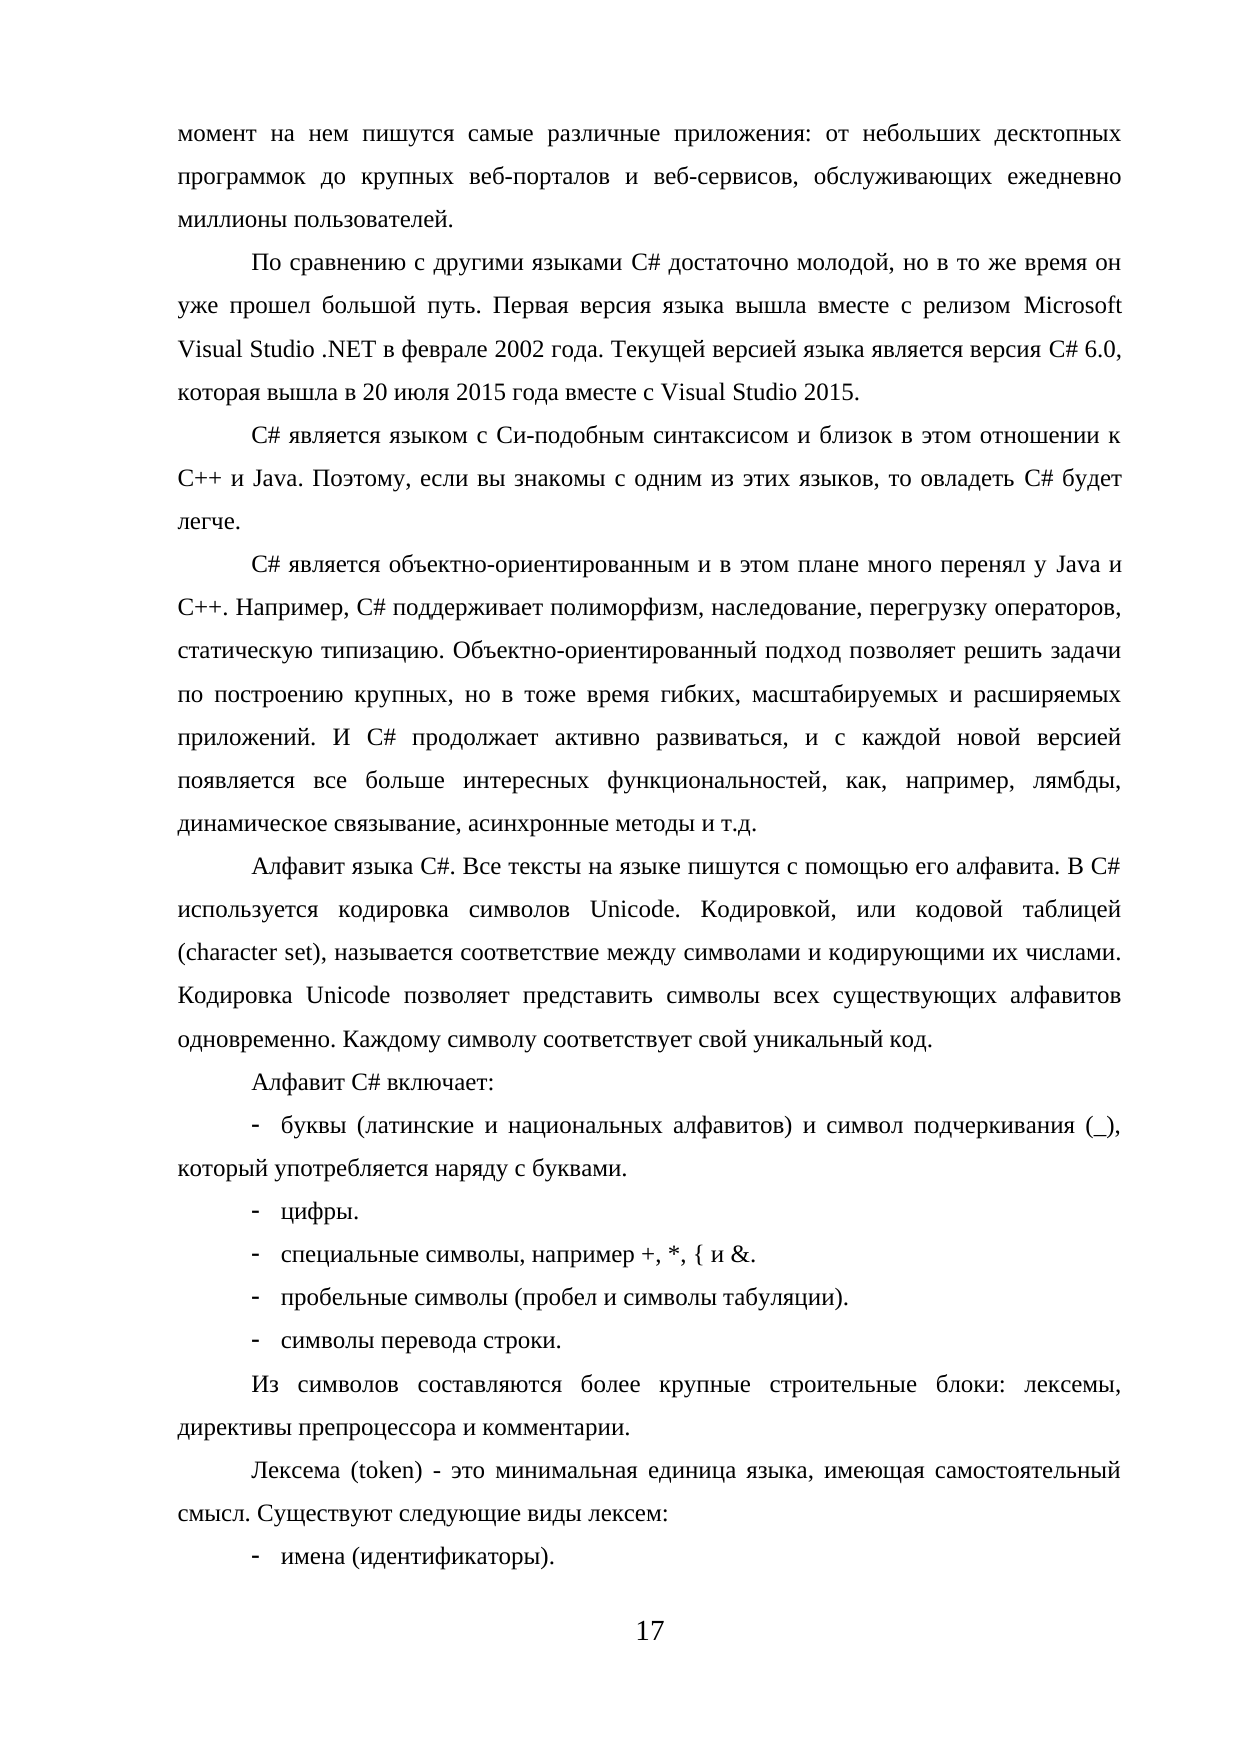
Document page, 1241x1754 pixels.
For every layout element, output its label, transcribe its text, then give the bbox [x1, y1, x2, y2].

text Лексема (token) - это минимальная единица языка, имеющая самостоятельный смысл. Существуют следующие виды лексем: [177, 1455, 1122, 1527]
list символы перевода строки. [177, 1326, 1122, 1354]
text Алфавит C# включает: [177, 1067, 1122, 1096]
list буквы (латинские и национальных алфавитов) и символ подчеркивания (_), который употребляется наряду с буквами. [177, 1110, 1122, 1182]
text Алфавит языка С#. Все тексты на языке пишутся с помощью его алфавита. В C# используется кодировка символов Unicode. Кодировкой, или кодовой таблицей (character set), называется соответствие между символами и кодирующими их числами. Кодировка Unicode позволяет представить символы всех существующих алфавитов одновременно. Каждому символу соответствует свой уникальный код. [177, 851, 1122, 1052]
list пробельные символы (пробел и символы табуляции). [177, 1282, 1122, 1311]
text Из символов составляются более крупные строительные блоки: лексемы, директивы препроцессора и комментарии. [177, 1369, 1122, 1441]
text C# является языком с Си-подобным синтаксисом и близок в этом отношении к C++ и Java. Поэтому, если вы знакомы с одним из этих языков, то овладеть C# будет легче. [177, 420, 1122, 535]
text По сравнению с другими языками C# достаточно молодой, но в то же время он уже прошел большой путь. Первая версия языка вышла вместе с релизом Microsoft Visual Studio .NET в феврале 2002 года. Текущей версией языка является версия C# 6.0, которая вышла в 20 июля 2015 года вместе с Visual Studio 2015. [177, 247, 1122, 406]
list специальные символы, например +, *, { и &. [177, 1239, 1122, 1268]
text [177, 118, 1122, 233]
text C# является объектно-ориентированным и в этом плане много перенял у Java и С++. Например, C# поддерживает полиморфизм, наследование, перегрузку операторов, статическую типизацию. Объектно-ориентированный подход позволяет решить задачи по построению крупных, но в тоже время гибких, масштабируемых и расширяемых приложений. И C# продолжает активно развиваться, и с каждой новой версией появляется все больше интересных функциональностей, как, например, лямбды, динамическое связывание, асинхронные методы и т.д. [177, 549, 1122, 837]
list цифры. [177, 1196, 1122, 1225]
list имена (идентификаторы). [251, 1541, 1122, 1570]
